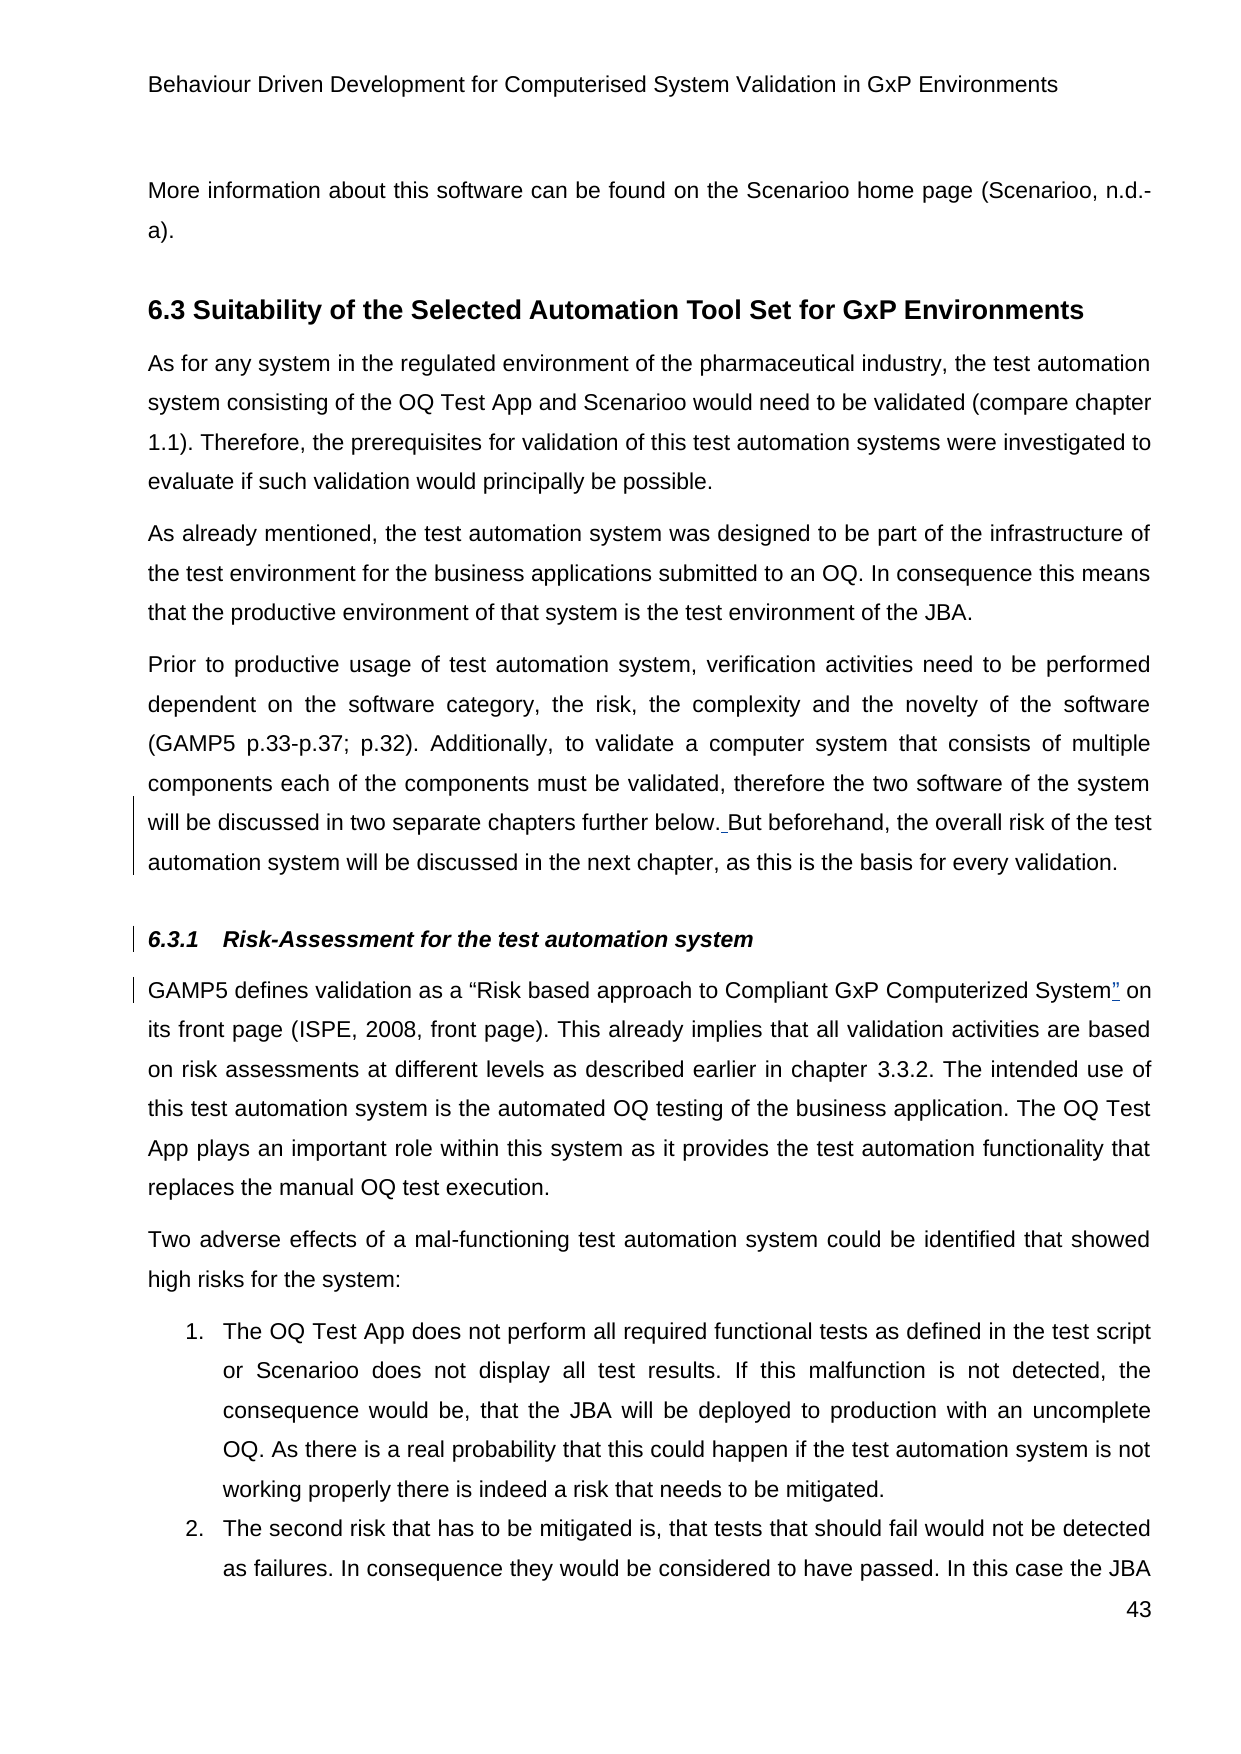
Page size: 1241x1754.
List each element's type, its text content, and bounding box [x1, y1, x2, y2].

subtitle Risk-Assessment for the test automation system [148, 926, 1152, 952]
text More information about this software can be found on the Scenarioo home page (Scenarioo, n.d.-a). [148, 177, 1152, 243]
text GAMP5 defines validation as a “Risk based approach to Compliant GxP Computerized System on its front page (ISPE, 2008, front page). This already implies that all validation activities are based on risk assessments at different levels as described earlier in chapter 3.3.2. The intended use of this test automation system is the automated OQ testing of the business application. The OQ Test App plays an important role within this system as it provides the test automation functionality that replaces the manual OQ test execution. [148, 977, 1152, 1201]
text As for any system in the regulated environment of the pharmaceutical industry, the test automation system consisting of the OQ Test App and Scenarioo would need to be validated (compare chapter 1.1). Therefore, the prerequisites for validation of this test automation systems were investigated to evaluate if such validation would principally be possible. [148, 350, 1152, 495]
text As already mentioned, the test automation system was designed to be part of the infrastructure of the test environment for the business applications submitted to an OQ. In consequence this means that the productive environment of that system is the test environment of the JBA. [148, 520, 1152, 626]
text Two adverse effects of a mal-functioning test automation system could be identified that showed high risks for the system: [148, 1226, 1152, 1292]
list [185, 1515, 1152, 1581]
list The OQ Test App does not perform all required functional tests as defined in the test script or Scenarioo does not display all test results. If this malfunction is not detected, the consequence would be, that the JBA will be deployed to production with an uncomplete OQ. As there is a real probability that this could happen if the test automation system is not working properly there is indeed a risk that needs to be mitigated. [185, 1318, 1152, 1502]
subtitle Suitability of the Selected Automation Tool Set for GxP Environments [148, 294, 1152, 325]
text Prior to productive usage of test automation system, verification activities need to be performed dependent on the software category, the risk, the complexity and the novelty of the software (GAMP5 p.33-p.37; p.32). Additionally, to validate a computer system that consists of multiple components each of the components must be validated, therefore the two software of the system will be discussed in two separate chapters further below.But beforehand, the overall risk of the test automation system will be discussed in the next chapter, as this is the basis for every validation. [148, 651, 1152, 875]
